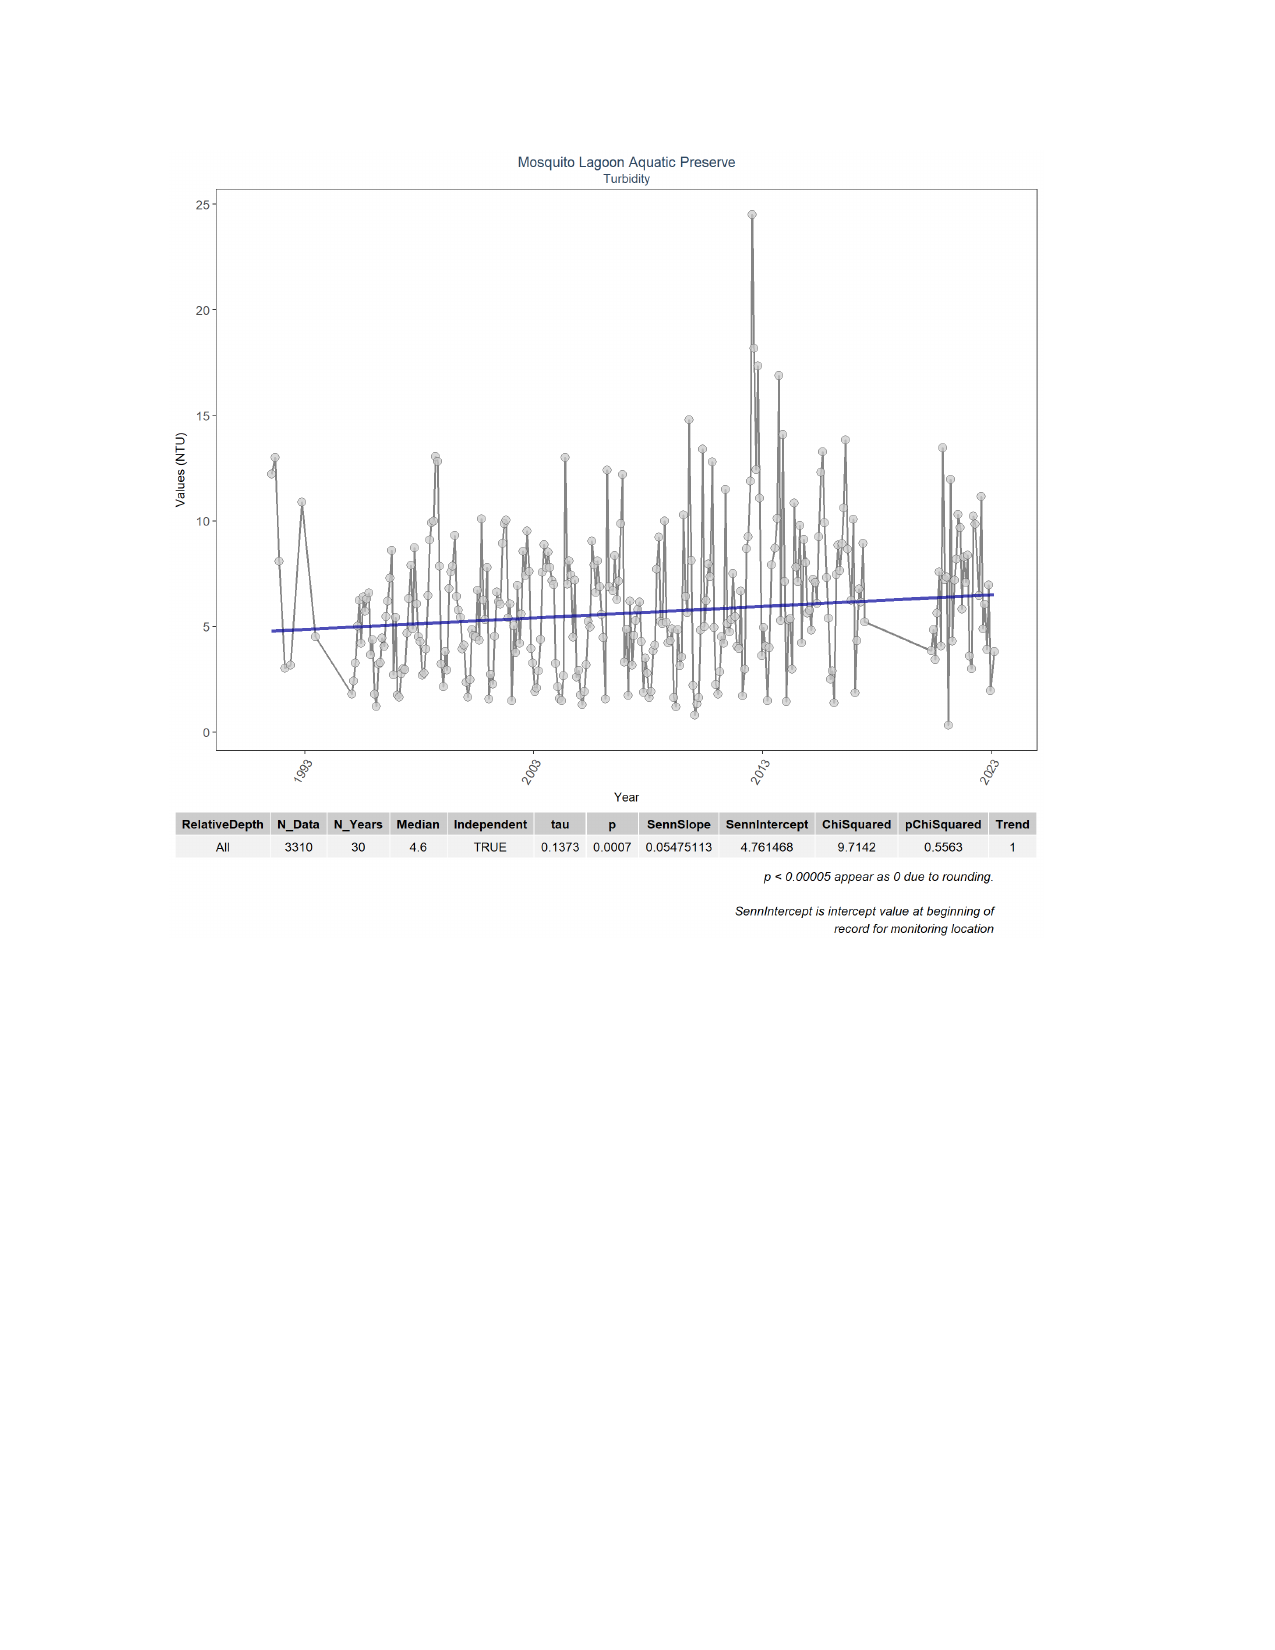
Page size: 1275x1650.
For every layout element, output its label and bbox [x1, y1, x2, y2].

picture [168, 150, 1044, 938]
